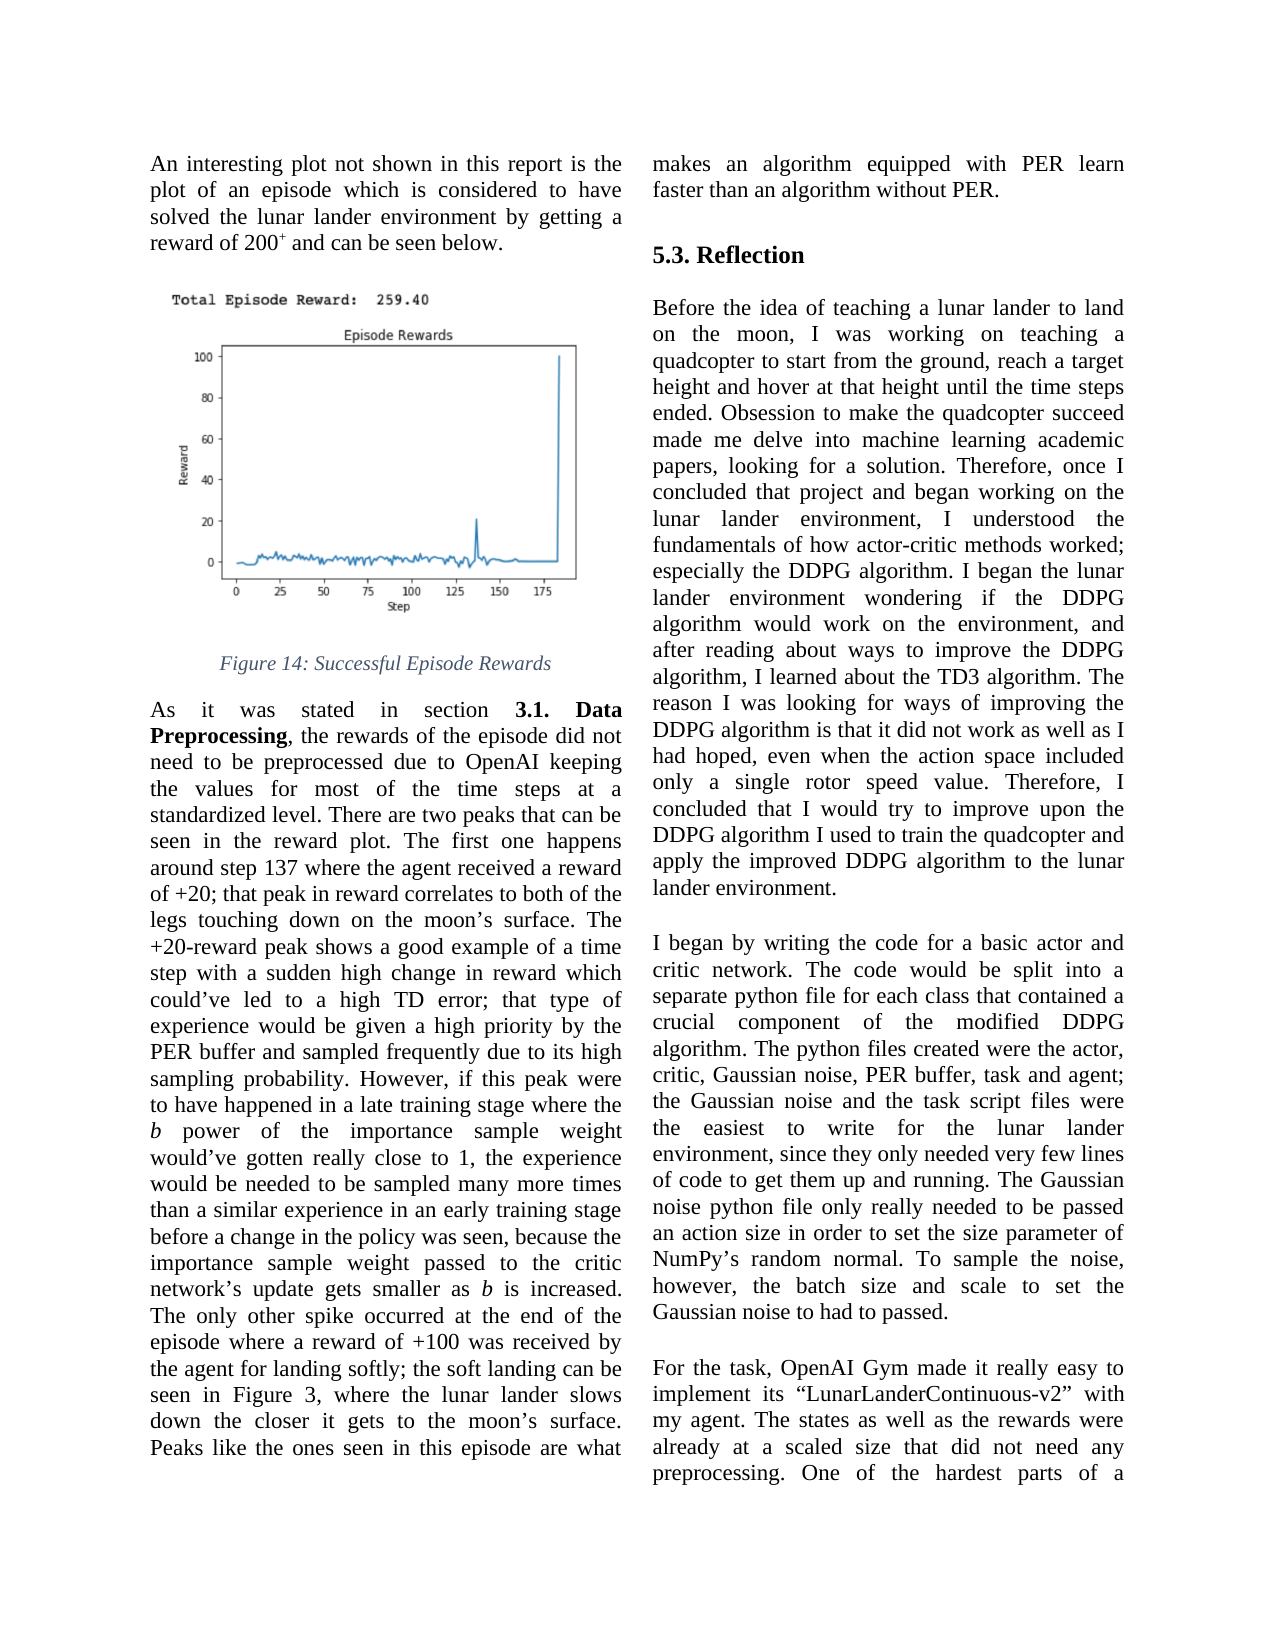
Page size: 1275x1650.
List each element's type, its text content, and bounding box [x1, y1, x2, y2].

picture [164, 284, 609, 622]
text Figure 14: Successful Episode Rewards [150, 651, 622, 675]
text Before the idea of teaching a lunar lander to land on the moon, I was working on teaching a quadcopter to start from the ground, reach a target height and hover at that height until the time steps ended. Obsession to make the quadcopter succeed made me delve into machine learning academic papers, looking for a solution. Therefore, once I concluded that project and began working on the lunar lander environment, I understood the fundamentals of how actor-critic methods worked; especially the DDPG algorithm. I began the lunar lander environment wondering if the DDPG algorithm would work on the environment, and after reading about ways to improve the DDPG algorithm, I learned about the TD3 algorithm. The reason I was looking for ways of improving the DDPG algorithm is that it did not work as well as I had hoped, even when the action space included only a single rotor speed value. Therefore, I concluded that I would try to improve upon the DDPG algorithm I used to train the quadcopter and apply the improved DDPG algorithm to the lunar lander environment. [652, 294, 1125, 900]
text I began by writing the code for a basic actor and critic network. The code would be split into a separate python file for each class that contained a crucial component of the modified DDPG algorithm. The python files created were the actor, critic, Gaussian noise, PER buffer, task and agent; the Gaussian noise and the task script files were the easiest to write for the lunar lander environment, since they only needed very few lines of code to get them up and running. The Gaussian noise python file only really needed to be passed an action size in order to set the size parameter of NumPy’s random normal. To sample the noise, however, the batch size and scale to set the Gaussian noise to had to passed. [652, 929, 1125, 1324]
text As it was stated in section 3.1. Data Preprocessing, the rewards of the episode did not need to be preprocessed due to OpenAI keeping the values for most of the time steps at a standardized level. There are two peaks that can be seen in the reward plot. The first one happens around step 137 where the agent received a reward of +20; that peak in reward correlates to both of the legs touching down on the moon’s surface. The +20-reward peak shows a good example of a time step with a sudden high change in reward which could’ve led to a high TD error; that type of experience would be given a high priority by the PER buffer and sampled frequently due to its high sampling probability. However, if this peak were to have happened in a late training stage where the b power of the importance sample weight would’ve gotten really close to 1, the experience would be needed to be sampled many more times than a similar experience in an early training stage before a change in the policy was seen, because the importance sample weight passed to the critic network’s update gets smaller as b is increased. The only other spike occurred at the end of the episode where a reward of +100 was received by the agent for landing softly; the soft landing can be seen in Figure 3, where the lunar lander slows down the closer it gets to the moon’s surface. Peaks like the ones seen in this episode are what makes an algorithm equipped with PER learn faster than an algorithm without PER. [150, 696, 622, 1460]
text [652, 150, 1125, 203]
text An interesting plot not shown in this report is the plot of an episode which is considered to have solved the lunar lander environment by getting a reward of 200+ and can be seen below. [150, 150, 622, 255]
text 5.3. Reflection [652, 240, 1125, 269]
